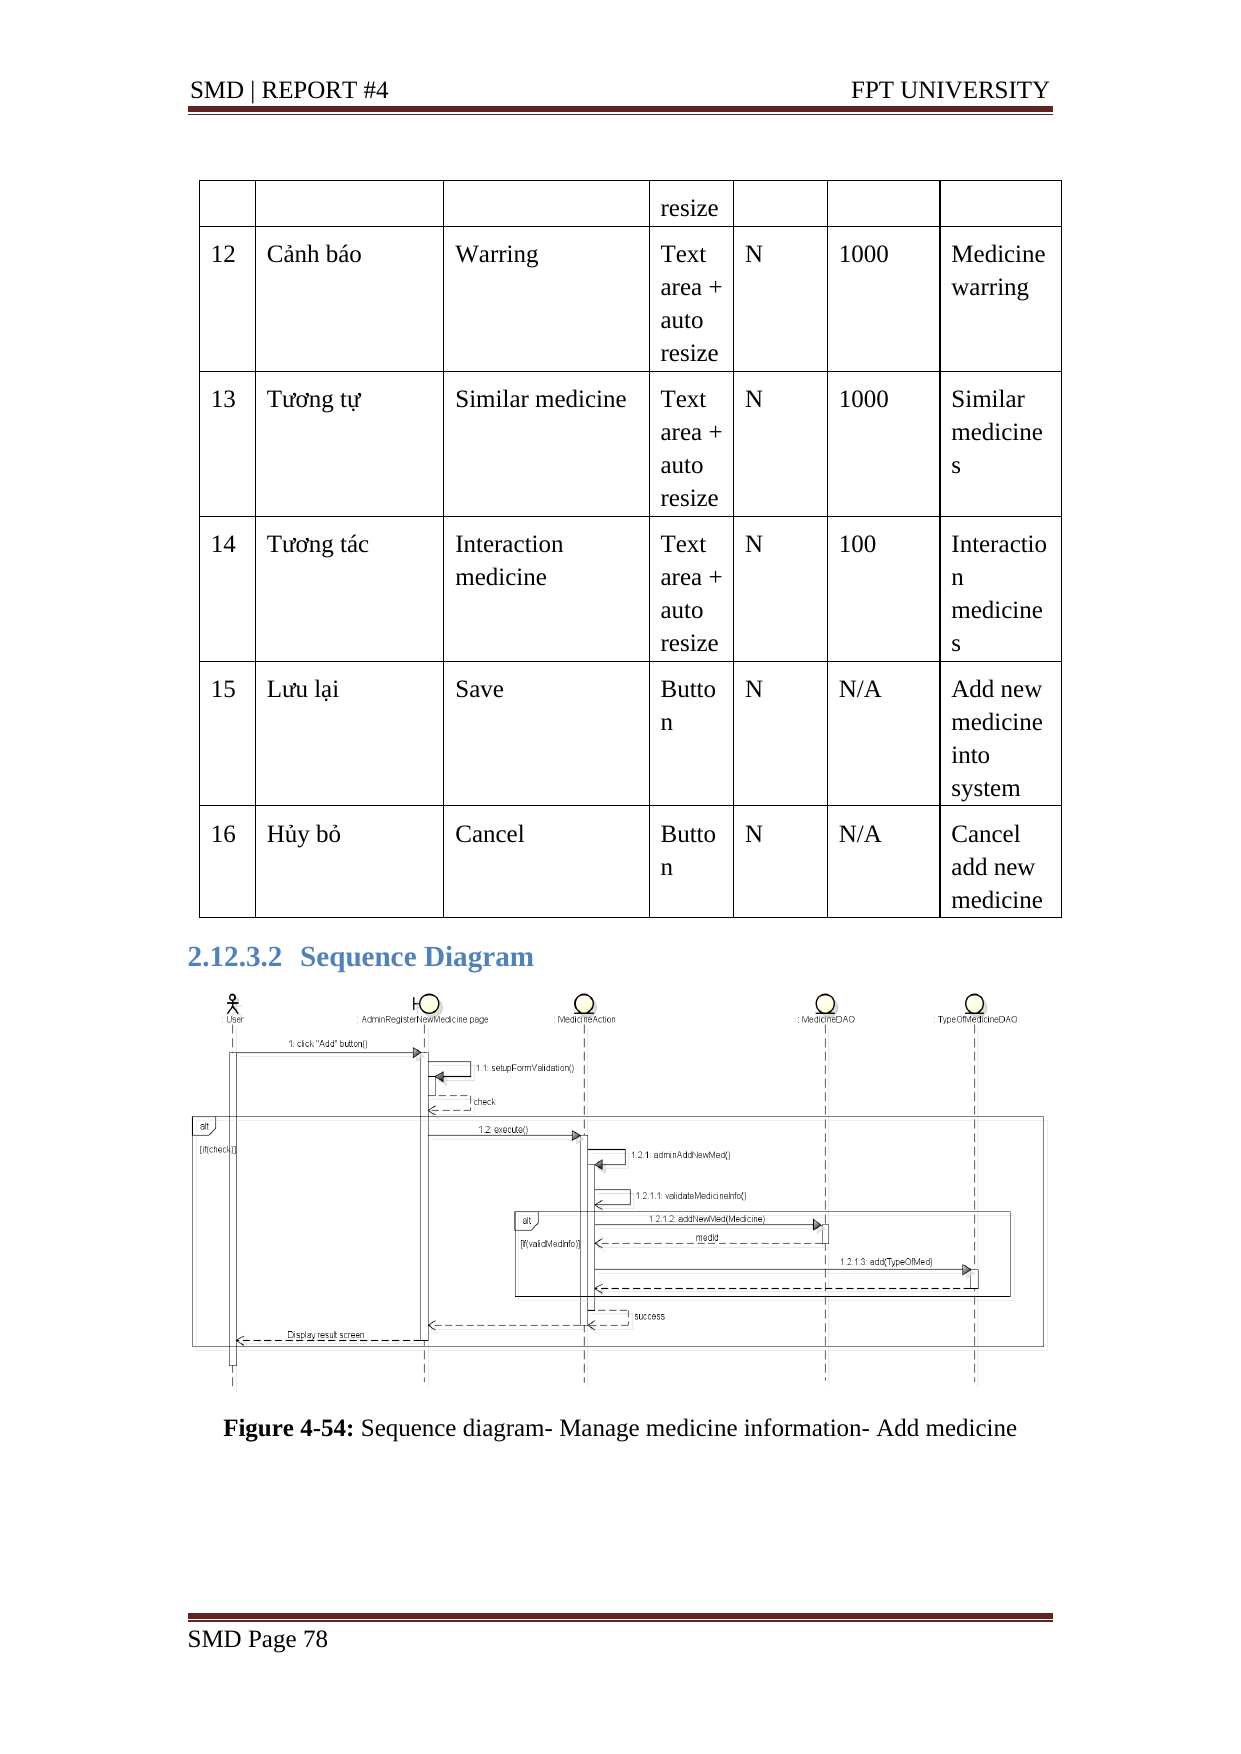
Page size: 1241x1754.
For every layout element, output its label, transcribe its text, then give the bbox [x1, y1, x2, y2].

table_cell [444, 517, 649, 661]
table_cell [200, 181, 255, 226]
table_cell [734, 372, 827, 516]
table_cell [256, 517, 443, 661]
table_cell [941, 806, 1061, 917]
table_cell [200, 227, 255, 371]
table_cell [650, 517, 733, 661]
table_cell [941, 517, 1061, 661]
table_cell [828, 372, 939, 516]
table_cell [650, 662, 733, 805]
subtitle Sequence Diagram [187, 939, 1053, 973]
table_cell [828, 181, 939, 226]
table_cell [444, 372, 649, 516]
picture [187, 990, 1052, 1392]
text Figure 4-54: Sequence diagram- Manage medicine information- Add medicine [187, 1413, 1053, 1441]
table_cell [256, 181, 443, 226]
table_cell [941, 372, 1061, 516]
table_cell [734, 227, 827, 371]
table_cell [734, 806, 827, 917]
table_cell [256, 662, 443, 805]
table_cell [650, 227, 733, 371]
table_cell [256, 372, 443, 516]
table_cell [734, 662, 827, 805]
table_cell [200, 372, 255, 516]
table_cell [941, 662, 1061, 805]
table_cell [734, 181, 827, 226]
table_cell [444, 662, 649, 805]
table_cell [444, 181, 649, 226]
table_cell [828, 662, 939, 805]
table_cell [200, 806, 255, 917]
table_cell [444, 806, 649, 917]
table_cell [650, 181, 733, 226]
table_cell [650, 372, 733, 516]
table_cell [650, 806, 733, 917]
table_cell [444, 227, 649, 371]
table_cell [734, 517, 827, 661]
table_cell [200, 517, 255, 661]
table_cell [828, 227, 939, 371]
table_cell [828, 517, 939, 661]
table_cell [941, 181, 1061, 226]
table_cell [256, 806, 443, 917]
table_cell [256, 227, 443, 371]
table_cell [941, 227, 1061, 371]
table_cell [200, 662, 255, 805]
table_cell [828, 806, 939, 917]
